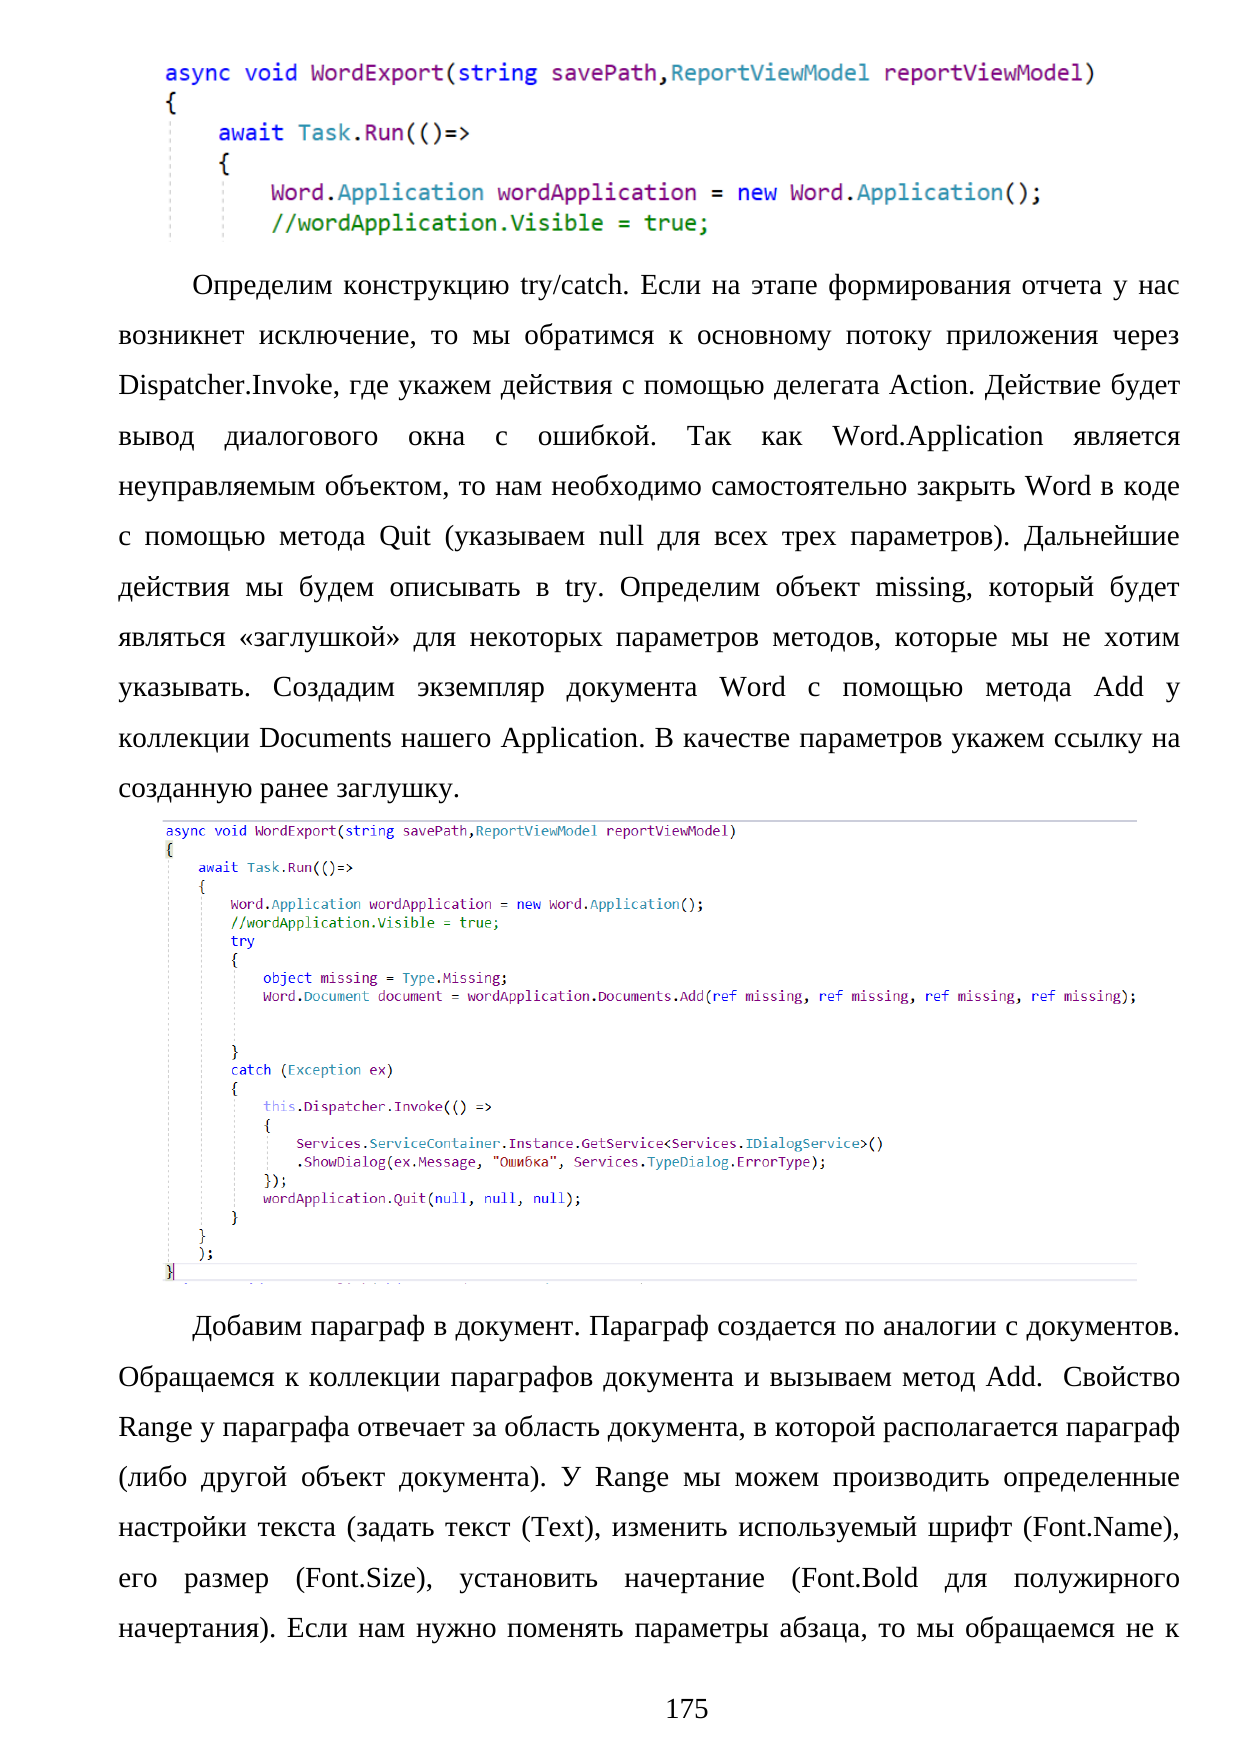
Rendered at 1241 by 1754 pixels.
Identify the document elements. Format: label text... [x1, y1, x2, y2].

text Определим конструкцию try/catch. Если на этапе формирования отчета у нас возникнет исключение, то мы обратимся к основному потоку приложения через Dispatcher.Invoke, где укажем действия с помощью делегата Action. Действие будет вывод диалогового окна с ошибкой. Так как Word.Application является неуправляемым объектом, то нам необходимо самостоятельно закрыть Word в коде с помощью метода Quit (указываем null для всех трех параметров). Дальнейшие действия мы будем описывать в try. Определим объект missing, который будет являться «заглушкой» для некоторых параметров методов, которые мы не хотим указывать. Создадим экземпляр документа Word с помощью метода Add у коллекции Documents нашего Application. В качестве параметров укажем ссылку на созданную ранее заглушку. [118, 267, 1181, 803]
picture [162, 820, 1137, 1284]
picture [162, 59, 1137, 242]
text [118, 1308, 1181, 1644]
